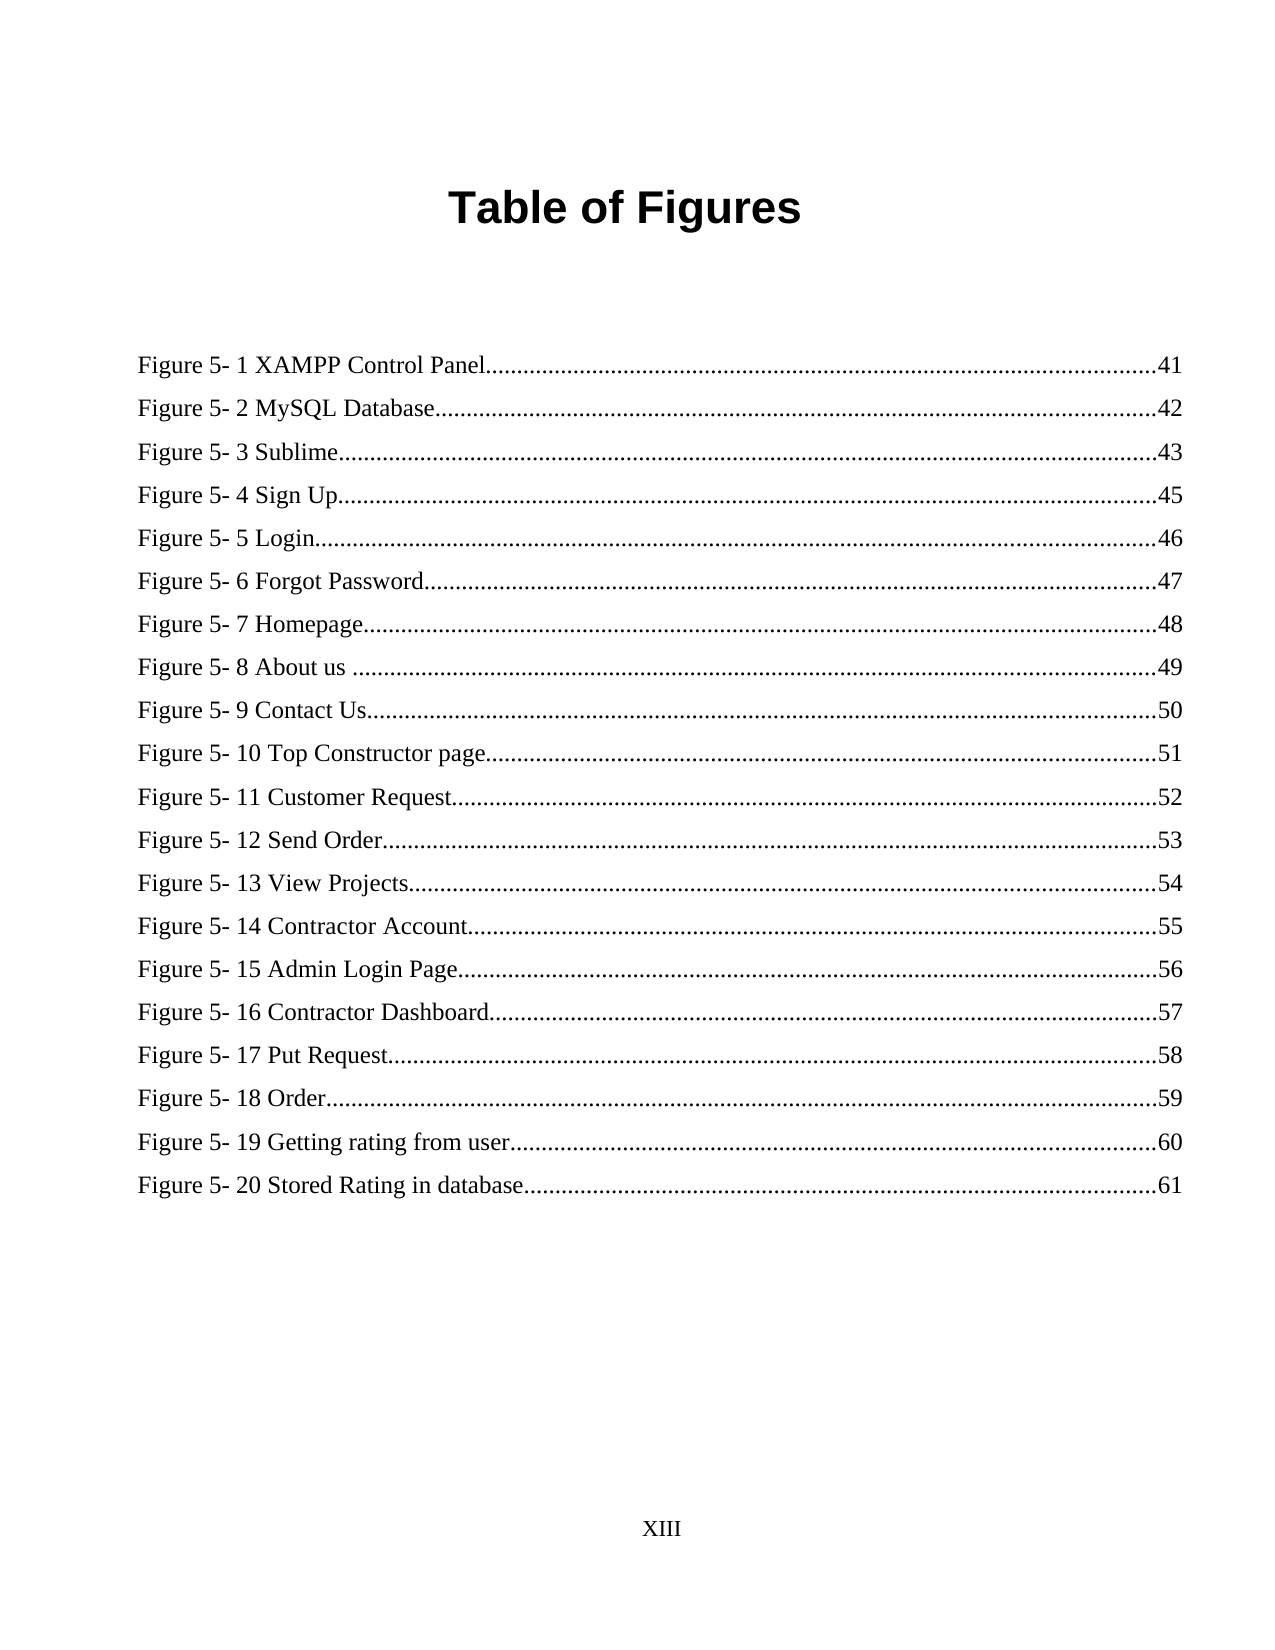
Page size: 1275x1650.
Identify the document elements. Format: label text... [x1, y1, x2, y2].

text Figure 5- 16 Contractor Dashboard 57 [137, 997, 1217, 1026]
text Figure 5- 19 Getting rating from user 60 [137, 1127, 1217, 1155]
text Table of Figures [166, 181, 1084, 233]
text Figure 5- 13 View Projects 54 [137, 868, 1217, 897]
text Figure 5- 10 Top Constructor page 51 [137, 738, 1217, 767]
text Figure 5- 7 Homepage 48 [137, 609, 1217, 638]
text Figure 5- 8 About us 49 [137, 652, 1217, 681]
text Figure 5- 17 Put Request 58 [137, 1040, 1217, 1069]
text Figure 5- 15 Admin Login Page 56 [137, 954, 1217, 983]
text Figure 5- 11 Customer Request 52 [137, 782, 1217, 810]
text Figure 5- 1 XAMPP Control Panel 41 [137, 350, 1217, 379]
text Figure 5- 6 Forgot Password 47 [137, 566, 1217, 595]
text Figure 5- 2 MySQL Database 42 [137, 393, 1217, 422]
text Figure 5- 4 Sign Up 45 [137, 480, 1217, 508]
text Figure 5- 3 Sublime 43 [137, 437, 1217, 465]
text Figure 5- 12 Send Order 53 [137, 825, 1217, 853]
text Figure 5- 20 Stored Rating in database 61 [137, 1170, 1217, 1198]
text Figure 5- 14 Contractor Account 55 [137, 911, 1217, 940]
text Figure 5- 5 Login 46 [137, 523, 1217, 552]
text Figure 5- 18 Order 59 [137, 1083, 1217, 1112]
text Figure 5- 9 Contact Us 50 [137, 695, 1217, 724]
